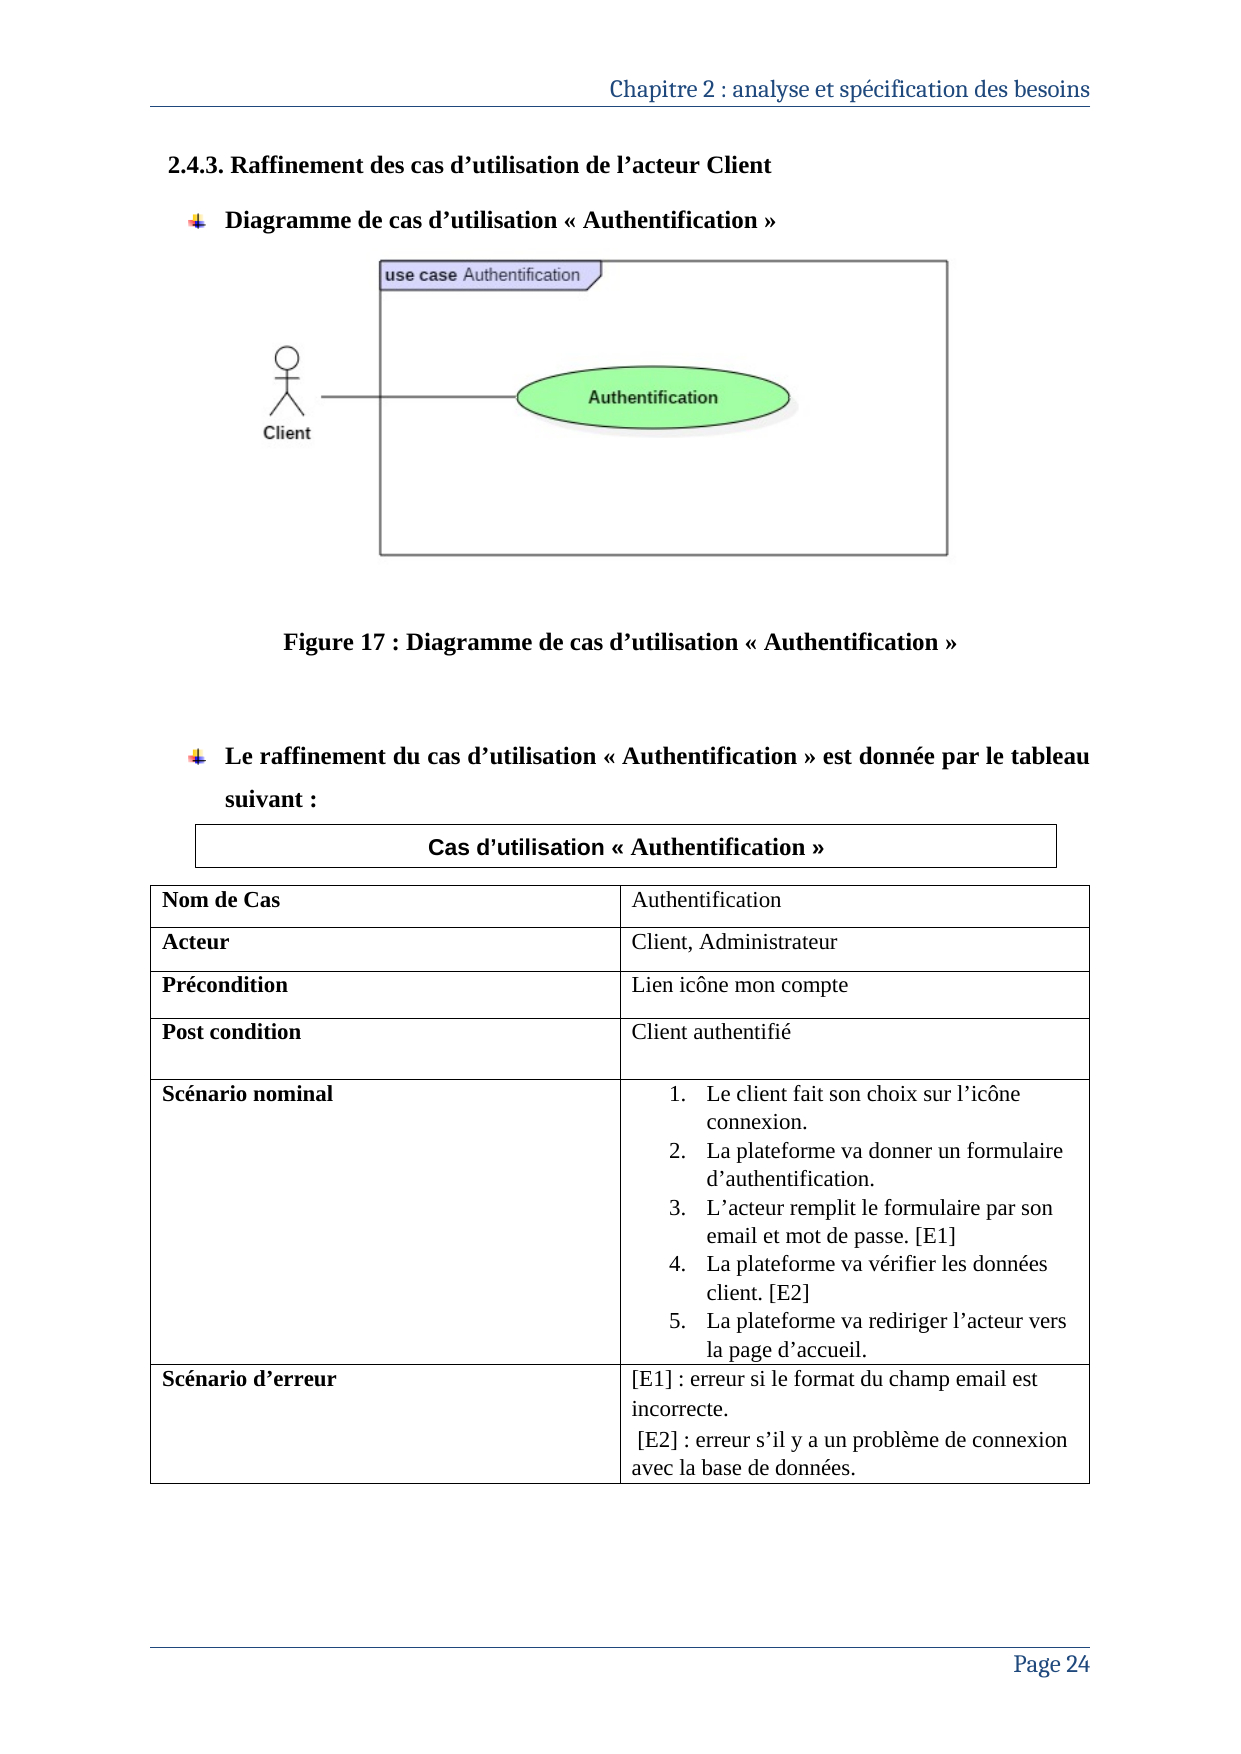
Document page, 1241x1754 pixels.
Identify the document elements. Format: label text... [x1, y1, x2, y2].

list Le raffinement du cas d’utilisation « Authentification » est donnée par le tableau suivant : [187, 741, 1090, 813]
table_cell Le client fait son choix sur l’icône connexion. La plateforme va donner un formulaire d’authentification. L’acteur remplit le formulaire par son email et mot de passe. [E1] La plateforme va vérifier les données client. [E2] La plateforme va rediriger l’acteur vers la page d’accueil. [621, 1080, 1089, 1364]
table_cell [E1] : erreur si le format du champ email est incorrecte. [E2] : erreur s’il y a un problème de connexion avec la base de données. [621, 1365, 1089, 1483]
table_cell Scénario nominal [151, 1080, 620, 1364]
picture [241, 248, 999, 608]
list Diagramme de cas d’utilisation « Authentification » [187, 206, 1090, 234]
table_cell Client, Administrateur [621, 928, 1089, 971]
picture [188, 212, 206, 229]
table_cell Scénario d’erreur [151, 1365, 620, 1483]
table_header Nom de Cas [151, 886, 620, 927]
table_cell Client authentifié [621, 1019, 1089, 1079]
subtitle 2.4.3. Raffinement des cas d’utilisation de l’acteur Client [168, 150, 1090, 179]
table_cell Post condition [151, 1019, 620, 1079]
table_cell Précondition [151, 972, 620, 1017]
table_cell Lien icône mon compte [621, 972, 1089, 1017]
table_cell Acteur [151, 928, 620, 971]
picture [188, 747, 206, 765]
table_header Authentification [621, 886, 1089, 927]
